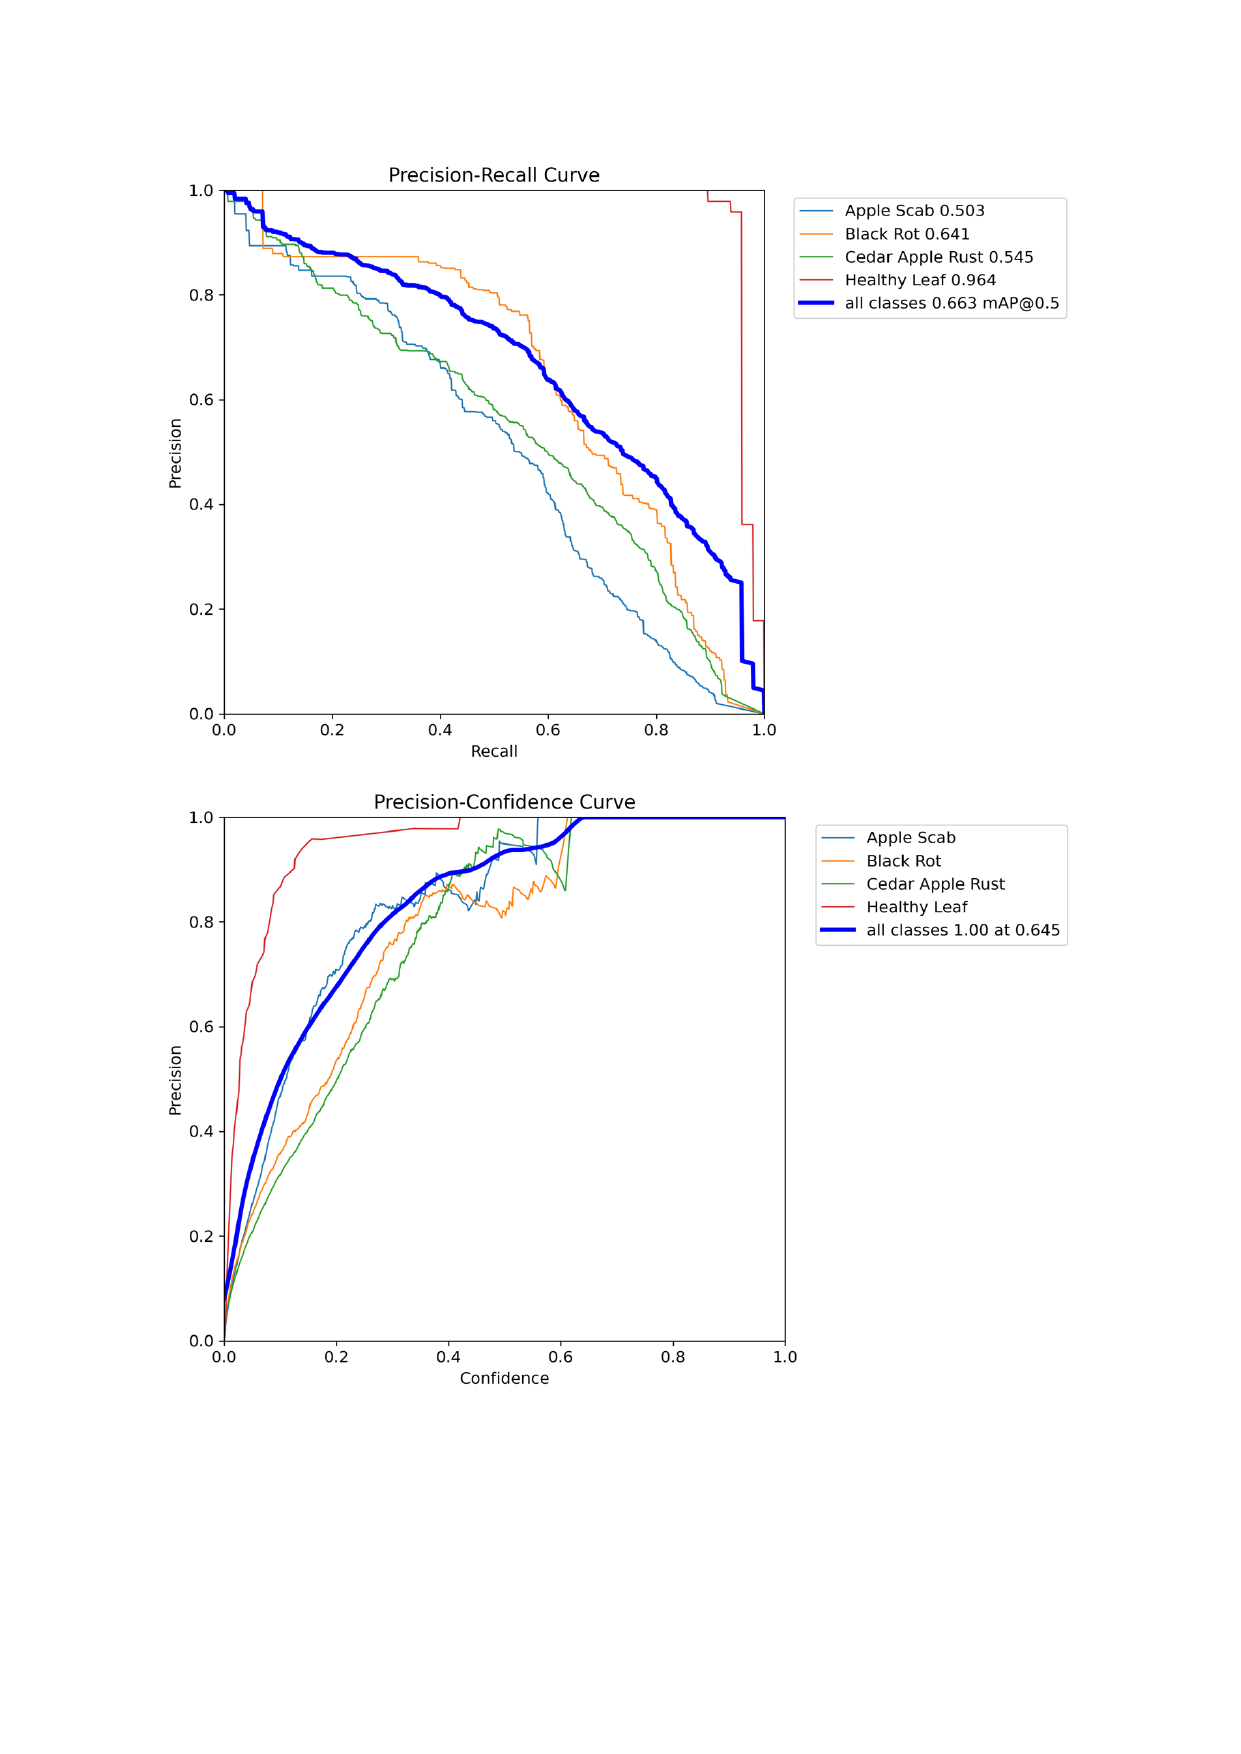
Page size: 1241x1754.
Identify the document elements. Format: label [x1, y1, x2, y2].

picture [150, 150, 1091, 1404]
